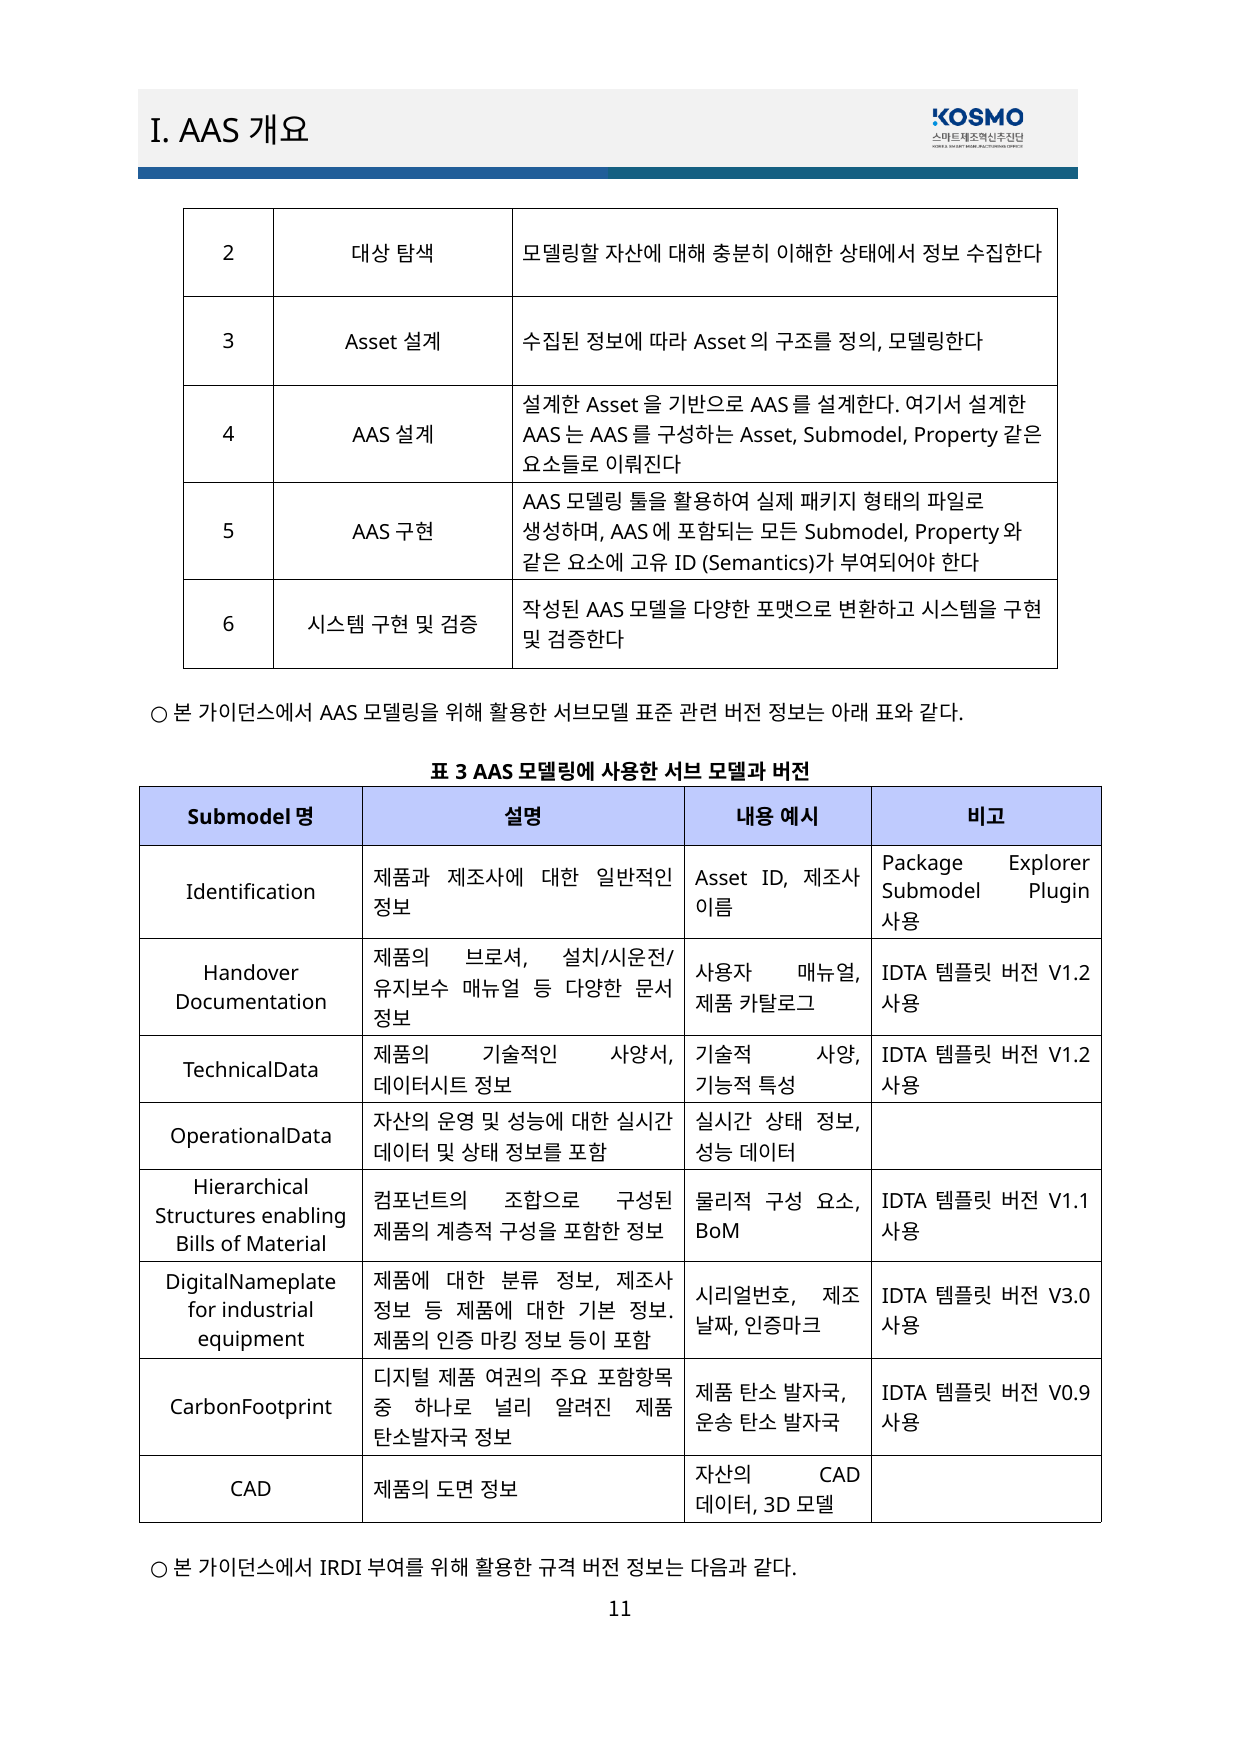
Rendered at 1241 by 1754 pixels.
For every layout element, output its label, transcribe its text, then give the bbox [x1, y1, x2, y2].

table_cell 실시간 상태 정보, 성능 데이터 [685, 1103, 871, 1169]
table_cell 컴포넌트의 조합으로 구성된 제품의 계층적 구성을 포함한 정보 [363, 1170, 684, 1261]
table_cell 모델링할 자산에 대해 충분히 이해한 상태에서 정보 수집한다 [513, 209, 1057, 296]
text ○ 본 가이던스에서 IRDI 부여를 위해 활용한 규격 버전 정보는 다음과 같다. [150, 1551, 1090, 1581]
table_cell 물리적 구성 요소, BoM [685, 1170, 871, 1261]
picture [932, 108, 1024, 148]
table_cell AAS 모델링 툴을 활용하여 실제 패키지 형태의 파일로 생성하며, AAS에 포함되는 모든 Submodel, Property와 같은 요소에 고유 ID (Semantics)가 부여되어야 한다 [513, 483, 1057, 579]
table_cell 작성된 AAS 모델을 다양한 포맷으로 변환하고 시스템을 구현 및 검증한다 [513, 580, 1057, 668]
table_cell 2 [184, 209, 273, 296]
text ○ 본 가이던스에서 AAS 모델링을 위해 활용한 서브모델 표준 관련 버전 정보는 아래 표와 같다. [150, 697, 1090, 727]
table_cell 기술적 사양, 기능적 특성 [685, 1036, 871, 1102]
table_cell DigitalNameplate for industrial equipment [140, 1262, 362, 1358]
table_cell 자산의 운영 및 성능에 대한 실시간 데이터 및 상태 정보를 포함 [363, 1103, 684, 1169]
table_cell 자산의 CAD 데이터, 3D 모델 [685, 1456, 871, 1522]
table_cell 제품과 제조사에 대한 일반적인 정보 [363, 846, 684, 938]
table_cell Hierarchical Structures enabling Bills of Material [140, 1170, 362, 1261]
table_cell TechnicalData [140, 1036, 362, 1102]
table_cell 시리얼번호, 제조 날짜, 인증마크 [685, 1262, 871, 1358]
table_cell 제품 탄소 발자국, 운송 탄소 발자국 [685, 1359, 871, 1455]
table_cell Asset ID, 제조사 이름 [685, 846, 871, 938]
table_cell 디지털 제품 여권의 주요 포함항목 중 하나로 널리 알려진 제품 탄소발자국 정보 [363, 1359, 684, 1455]
table_cell 대상 탐색 [274, 209, 512, 296]
table_cell 제품의 브로셔, 설치/시운전/유지보수 매뉴얼 등 다양한 문서 정보 [363, 939, 684, 1035]
table_cell 사용자 매뉴얼, 제품 카탈로그 [685, 939, 871, 1035]
table_cell Asset 설계 [274, 297, 512, 384]
table_cell 6 [184, 580, 273, 668]
table_cell 3 [184, 297, 273, 384]
table_cell 제품의 도면 정보 [363, 1456, 684, 1522]
table_cell IDTA 템플릿 버전 V1.2 사용 [872, 939, 1101, 1035]
table_cell Handover Documentation [140, 939, 362, 1035]
table_cell AAS 구현 [274, 483, 512, 579]
table_cell 4 [184, 386, 273, 482]
table_header 내용 예시 [685, 787, 871, 845]
table_cell IDTA 템플릿 버전 V1.1 사용 [872, 1170, 1101, 1261]
table_header 설명 [363, 787, 684, 845]
table_cell IDTA 템플릿 버전 V3.0 사용 [872, 1262, 1101, 1358]
table_cell Identification [140, 846, 362, 938]
table_cell 수집된 정보에 따라 Asset의 구조를 정의, 모델링한다 [513, 297, 1057, 384]
table_cell 제품의 기술적인 사양서, 데이터시트 정보 [363, 1036, 684, 1102]
table_cell CarbonFootprint [140, 1359, 362, 1455]
table_cell AAS 설계 [274, 386, 512, 482]
table_cell OperationalData [140, 1103, 362, 1169]
table_cell [872, 1103, 1101, 1169]
table_cell IDTA 템플릿 버전 V1.2 사용 [872, 1036, 1101, 1102]
table_cell 5 [184, 483, 273, 579]
table_cell CAD [140, 1456, 362, 1522]
table_cell IDTA 템플릿 버전 V0.9 사용 [872, 1359, 1101, 1455]
table_header Submodel명 [140, 787, 362, 845]
table_cell 시스템 구현 및 검증 [274, 580, 512, 668]
table_cell 설계한 Asset을 기반으로 AAS를 설계한다. 여기서 설계한 AAS는 AAS를 구성하는 Asset, Submodel, Property 같은 요소들로 이뤄진다 [513, 386, 1057, 482]
table_header 비고 [872, 787, 1101, 845]
table_cell Package Explorer Submodel Plugin 사용 [872, 846, 1101, 938]
table_cell [872, 1456, 1101, 1522]
table_cell 제품에 대한 분류 정보, 제조사 정보 등 제품에 대한 기본 정보. 제품의 인증 마킹 정보 등이 포함 [363, 1262, 684, 1358]
